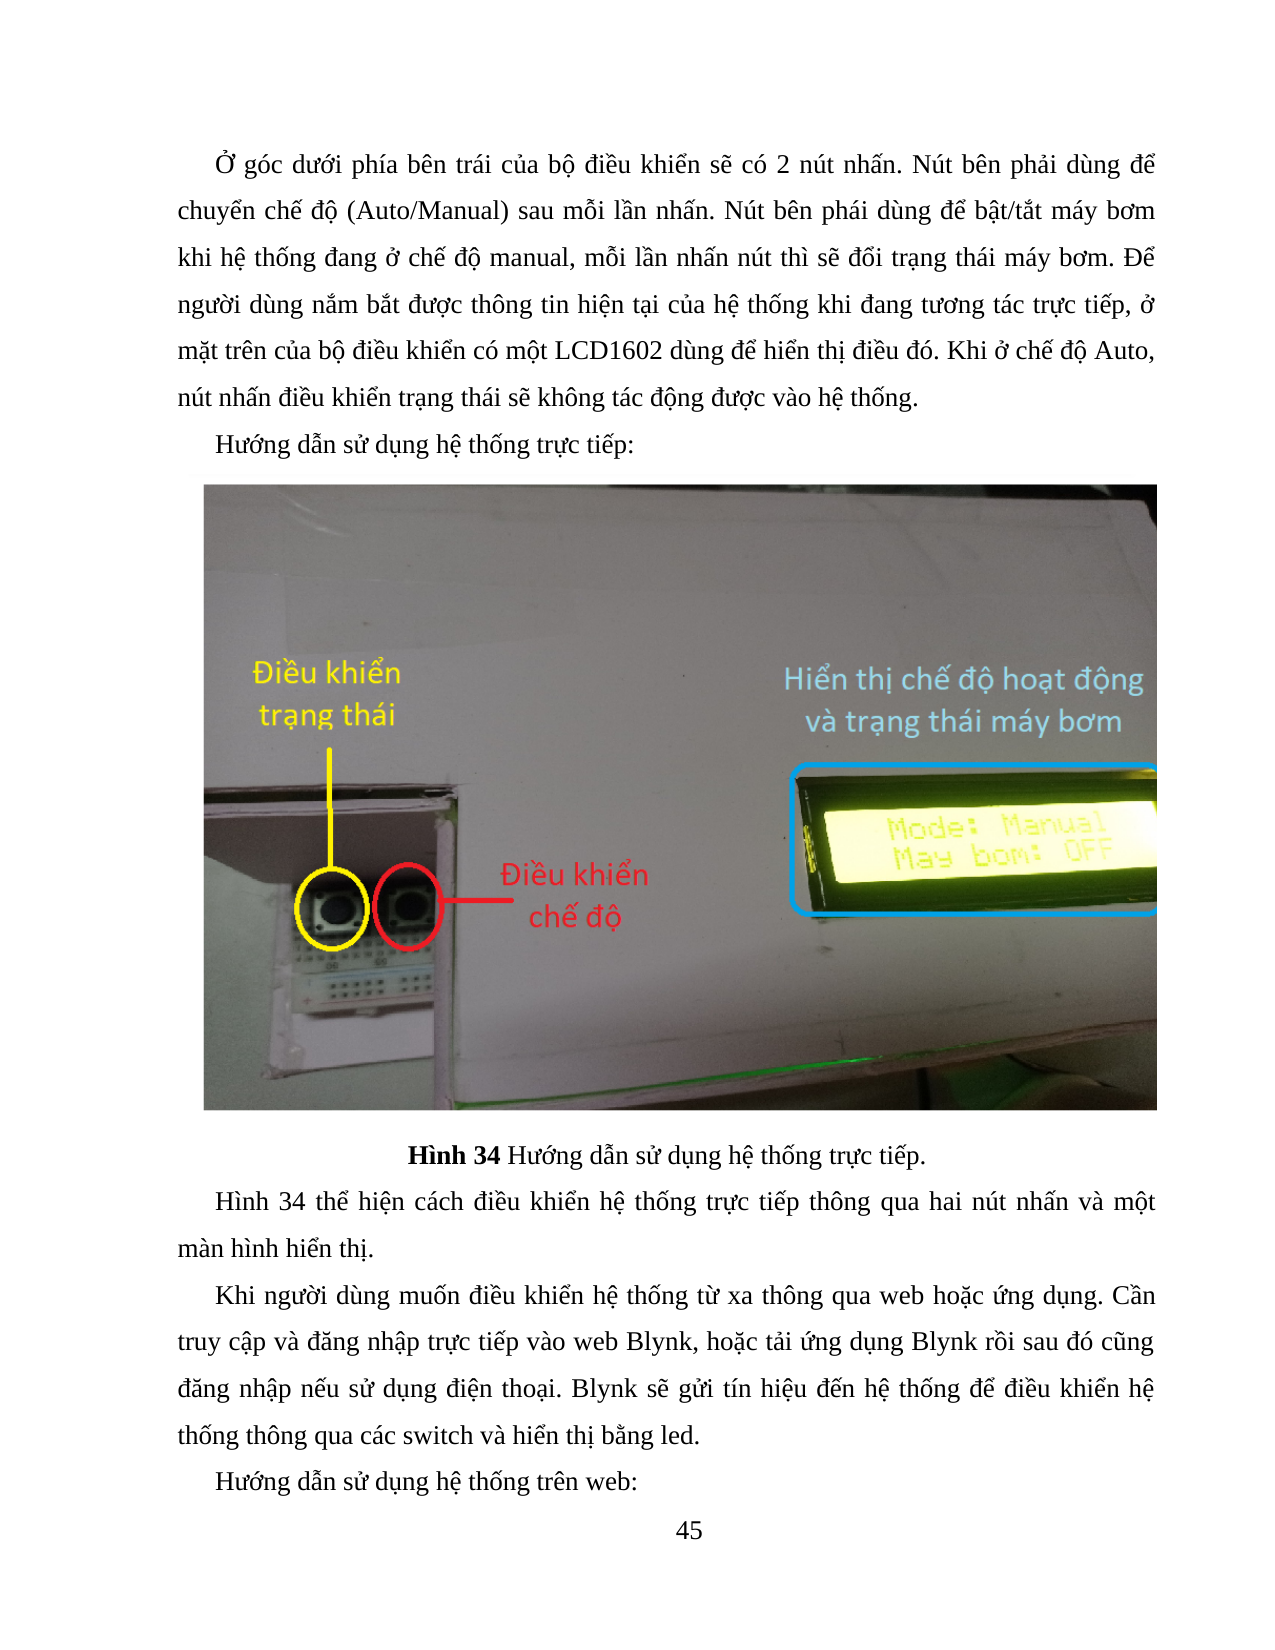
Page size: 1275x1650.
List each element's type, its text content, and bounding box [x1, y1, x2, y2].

picture [188, 474, 1157, 1124]
text Ở góc dưới phía bên trái của bộ điều khiển sẽ có 2 nút nhấn. Nút bên phải dùng để chuyển chế độ (Auto/Manual) sau mỗi lần nhấn. Nút bên phái dùng để bật/tắt máy bơm khi hệ thống đang ở chế độ manual, mỗi lần nhấn nút thì sẽ đổi trạng thái máy bơm. Để người dùng nắm bắt được thông tin hiện tại của hệ thống khi đang tương tác trực tiếp, ở mặt trên của bộ điều khiển có một LCD1602 dùng để hiển thị điều đó. Khi ở chế độ Auto, nút nhấn điều khiển trạng thái sẽ không tác động được vào hệ thống. [177, 148, 1157, 412]
table_cell Hình 34 Hướng dẫn sử dụng hệ thống trực tiếp. [177, 1139, 1157, 1186]
text Khi người dùng muốn điều khiển hệ thống từ xa thông qua web hoặc ứng dụng. Cần truy cập và đăng nhập trực tiếp vào web Blynk, hoặc tải ứng dụng Blynk rồi sau đó cũng đăng nhập nếu sử dụng điện thoại. Blynk sẽ gửi tín hiệu đến hệ thống để điều khiển hệ thống thông qua các switch và hiển thị bằng led. [177, 1279, 1157, 1450]
text Hướng dẫn sử dụng hệ thống trực tiếp: [177, 428, 1157, 459]
text Hình 34 thể hiện cách điều khiển hệ thống trực tiếp thông qua hai nút nhấn và một màn hình hiển thị. [177, 1186, 1157, 1263]
table_header [177, 474, 1157, 1139]
picture [795, 768, 1157, 911]
text Hướng dẫn sử dụng hệ thống trên web: [177, 1466, 1157, 1497]
